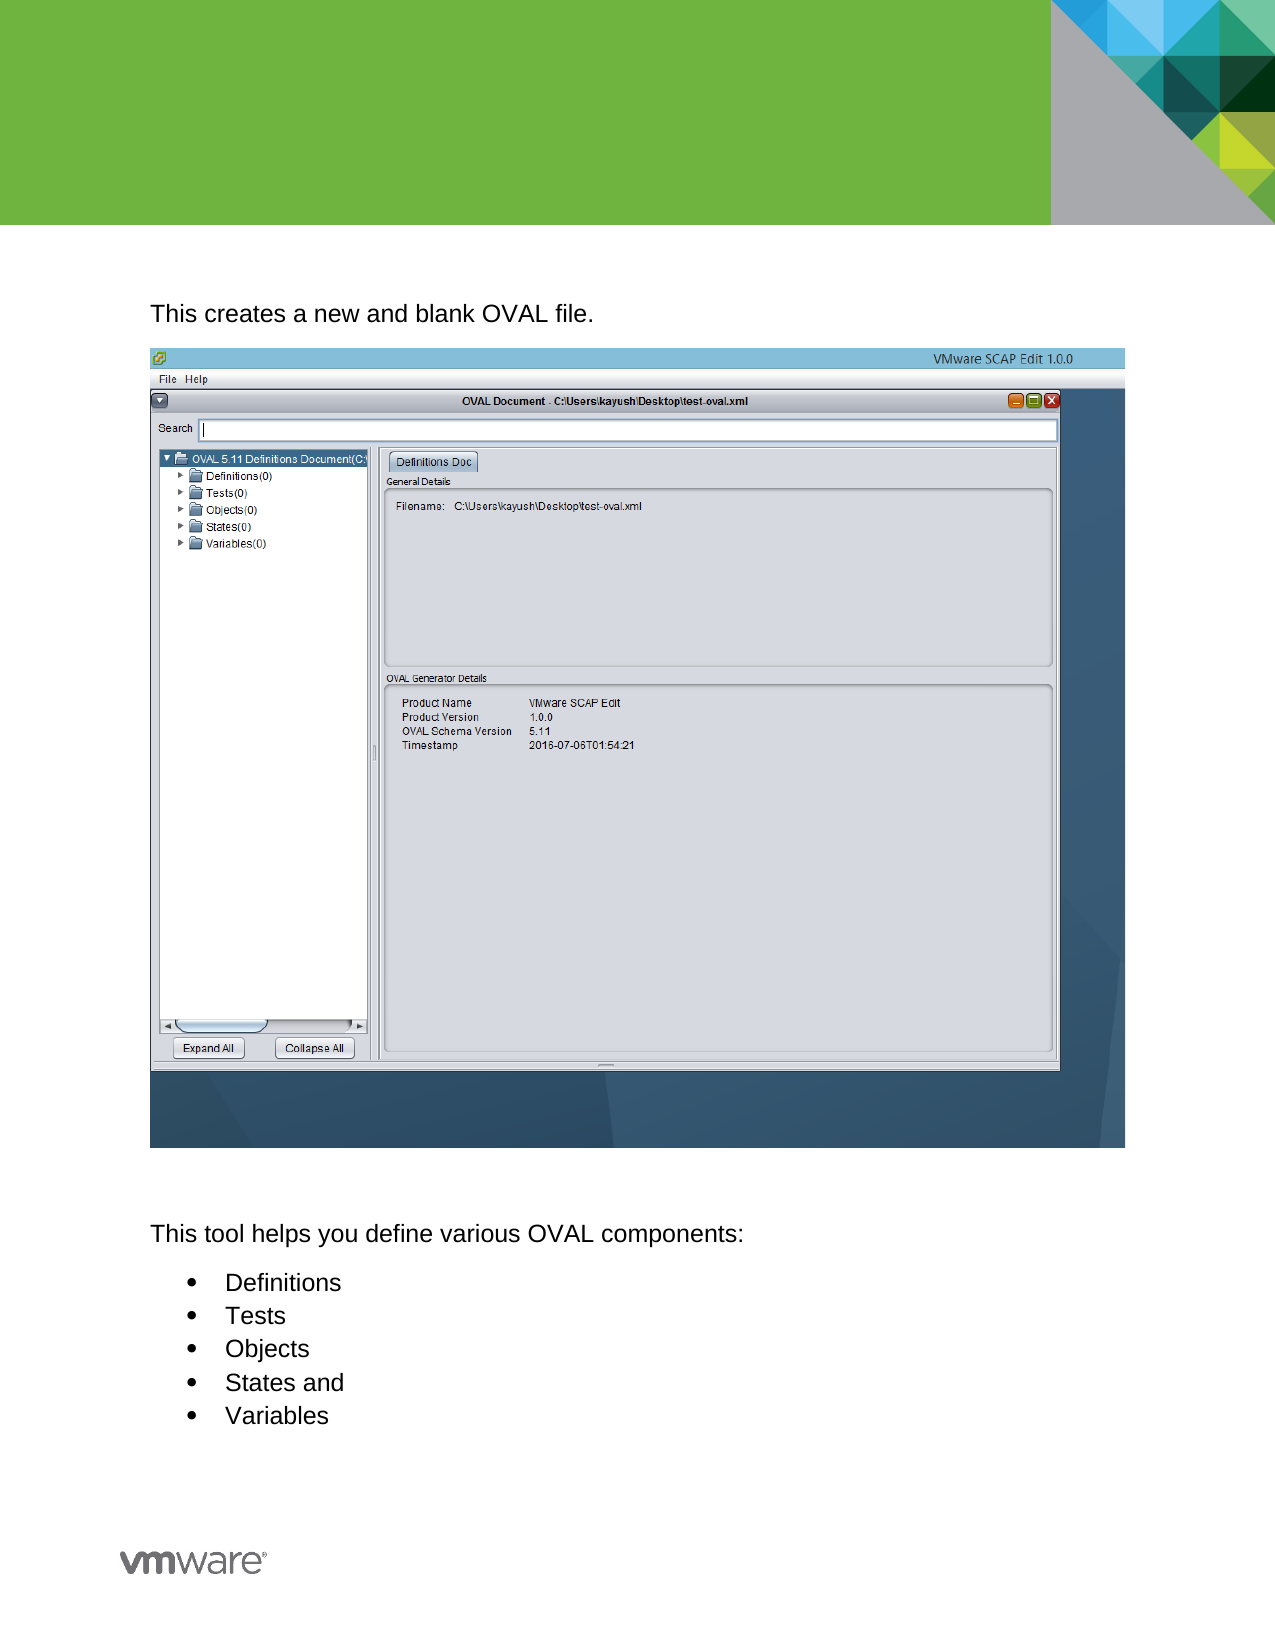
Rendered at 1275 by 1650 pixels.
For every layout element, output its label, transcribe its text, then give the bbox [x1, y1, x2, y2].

list Variables [187, 1401, 1125, 1429]
list States and [187, 1368, 1125, 1396]
text This creates a new and blank OVAL file. [150, 299, 1125, 328]
list Objects [187, 1334, 1125, 1363]
picture [150, 348, 1125, 1148]
picture [0, 0, 1275, 225]
list Tests [187, 1301, 1125, 1330]
text This tool helps you define various OVAL components: [150, 1218, 1125, 1247]
list Definitions [187, 1268, 1125, 1297]
picture [97, 1529, 289, 1596]
